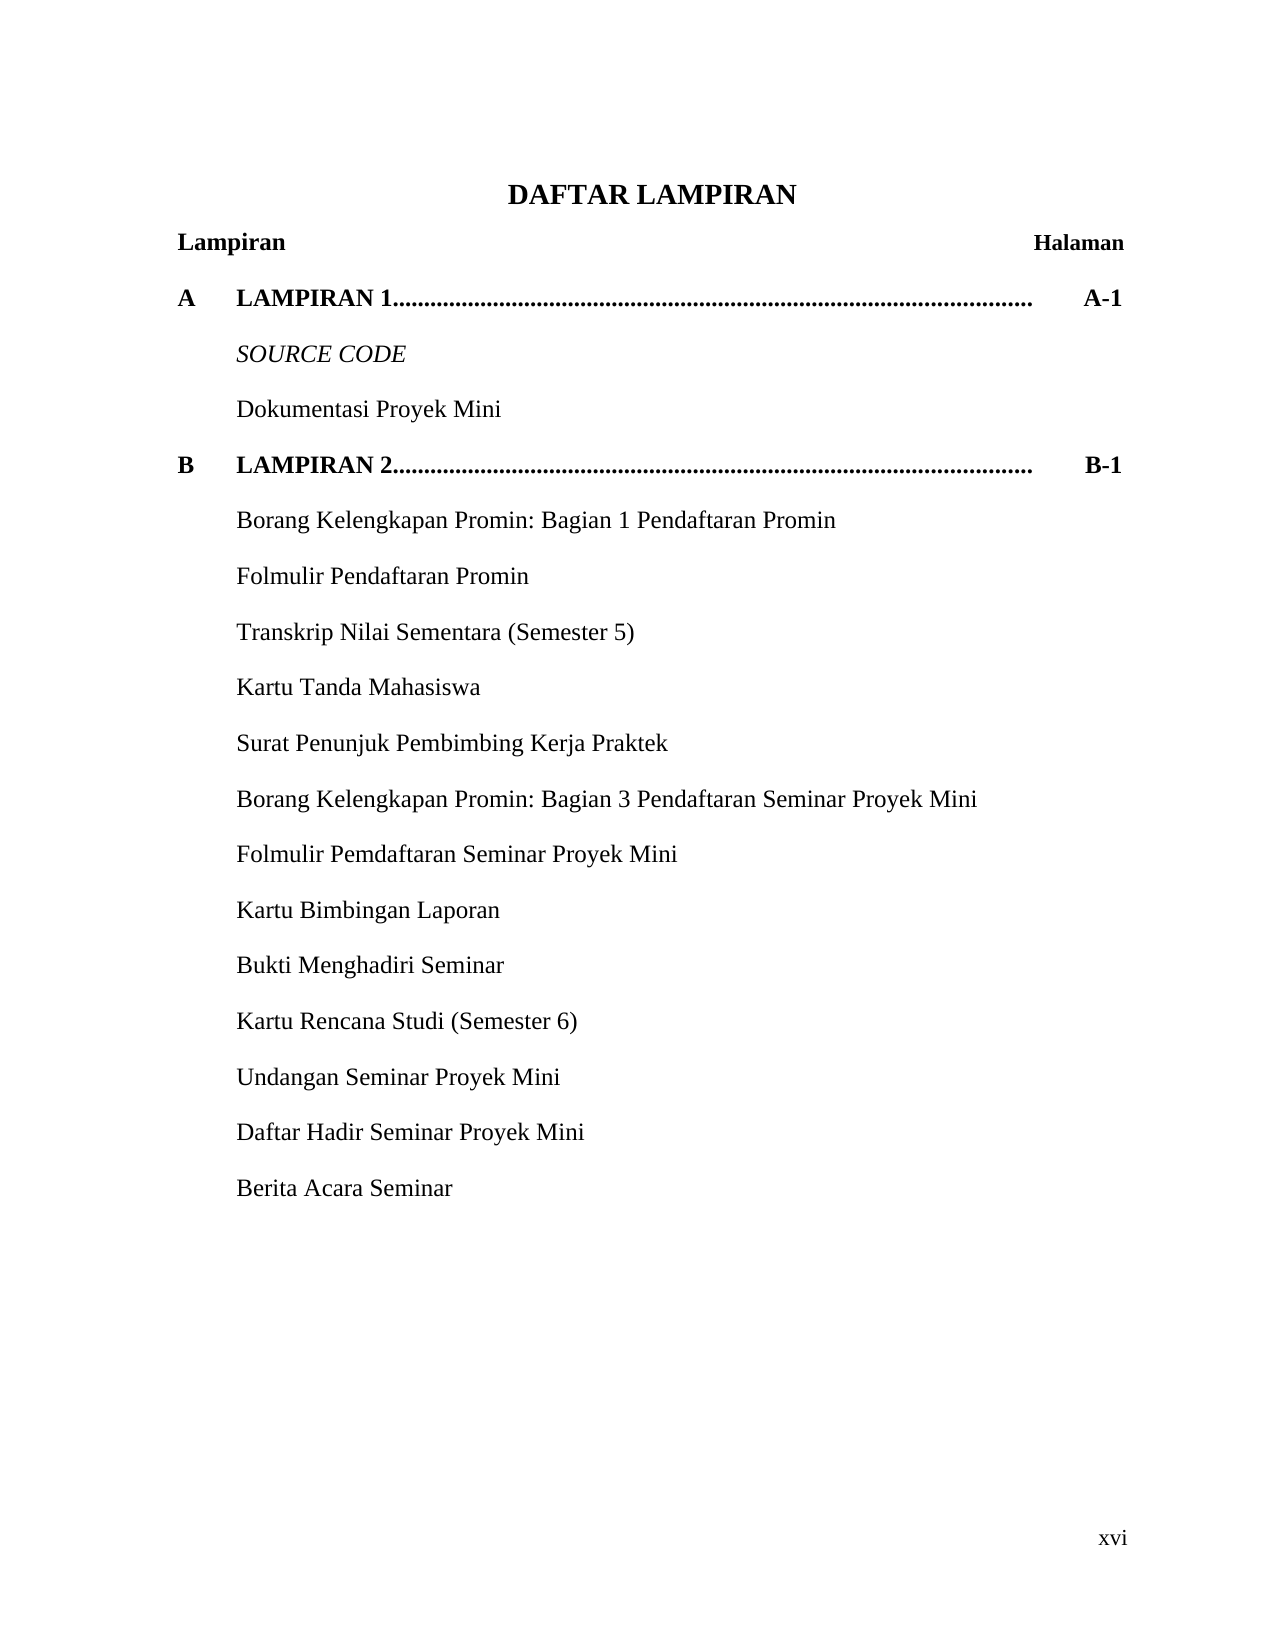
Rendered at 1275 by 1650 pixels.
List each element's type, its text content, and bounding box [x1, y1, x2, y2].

text Borang Kelengkapan Promin: Bagian 3 Pendaftaran Seminar Proyek Mini [177, 784, 1127, 812]
text Kartu Bimbingan Laporan [177, 895, 1127, 924]
text Folmulir Pendaftaran Promin [177, 561, 1127, 590]
text Lampiran Halaman [177, 227, 1127, 256]
text Folmulir Pemdaftaran Seminar Proyek Mini [177, 839, 1127, 868]
text Transkrip Nilai Sementara (Semester 5) [177, 617, 1127, 646]
text Berita Acara Seminar [177, 1173, 1127, 1202]
text Daftar Hadir Seminar Proyek Mini [177, 1117, 1127, 1146]
text B LAMPIRAN 2 B-1 [177, 450, 1127, 479]
text DAFTAR LAMPIRAN [177, 177, 1127, 211]
text SOURCE CODE [177, 339, 1127, 367]
text A LAMPIRAN 1 A-1 [177, 283, 1127, 312]
text Bukti Menghadiri Seminar [177, 951, 1127, 979]
text Kartu Rencana Studi (Semester 6) [177, 1006, 1127, 1035]
text Borang Kelengkapan Promin: Bagian 1 Pendaftaran Promin [177, 506, 1127, 534]
text Kartu Tanda Mahasiswa [177, 672, 1127, 701]
text Dokumentasi Proyek Mini [177, 394, 1127, 423]
text Undangan Seminar Proyek Mini [177, 1062, 1127, 1091]
text Surat Penunjuk Pembimbing Kerja Praktek [177, 728, 1127, 757]
